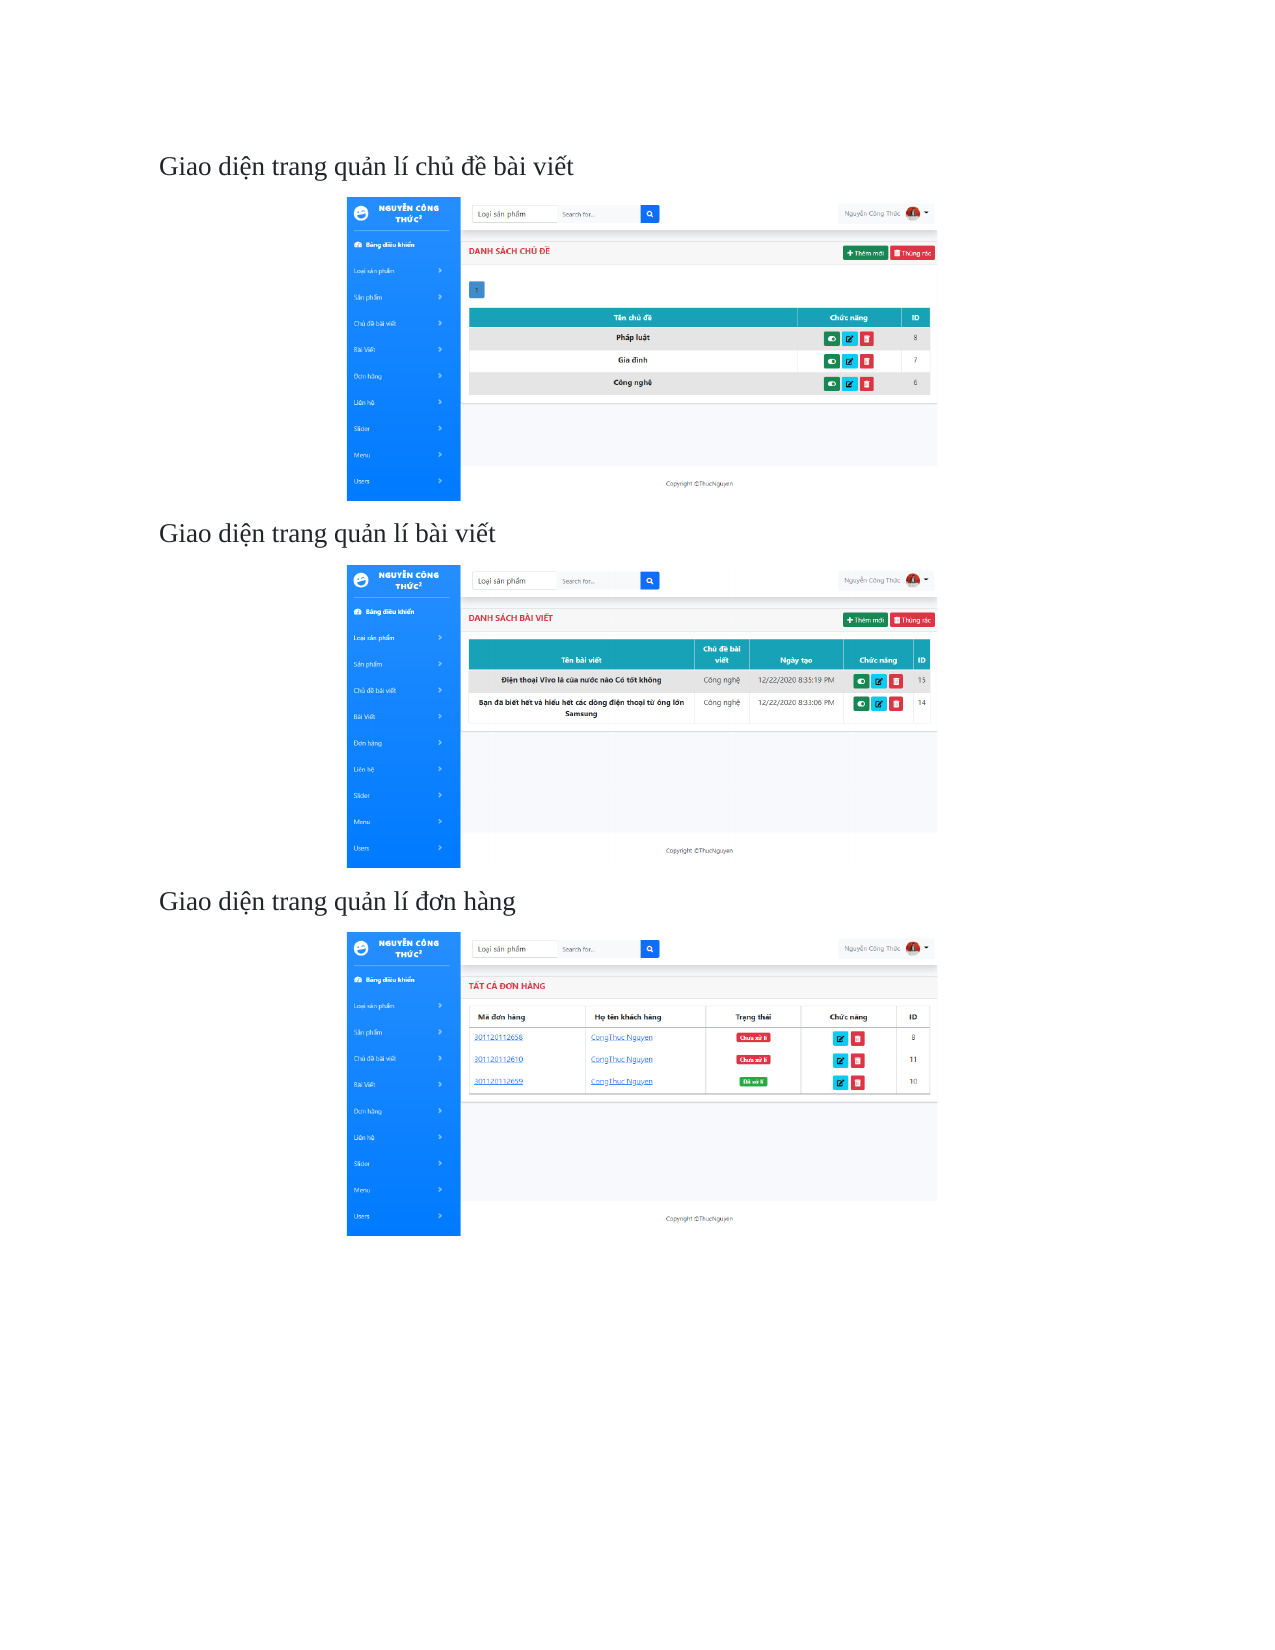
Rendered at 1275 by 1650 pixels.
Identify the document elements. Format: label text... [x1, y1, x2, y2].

picture [346, 932, 938, 1236]
text Giao diện trang quản lí đơn hàng [159, 884, 1125, 916]
picture [346, 565, 938, 868]
picture [346, 197, 938, 501]
text Giao diện trang quản lí chủ đề bài viết [159, 150, 1125, 181]
text Giao diện trang quản lí bài viết [159, 517, 1125, 548]
